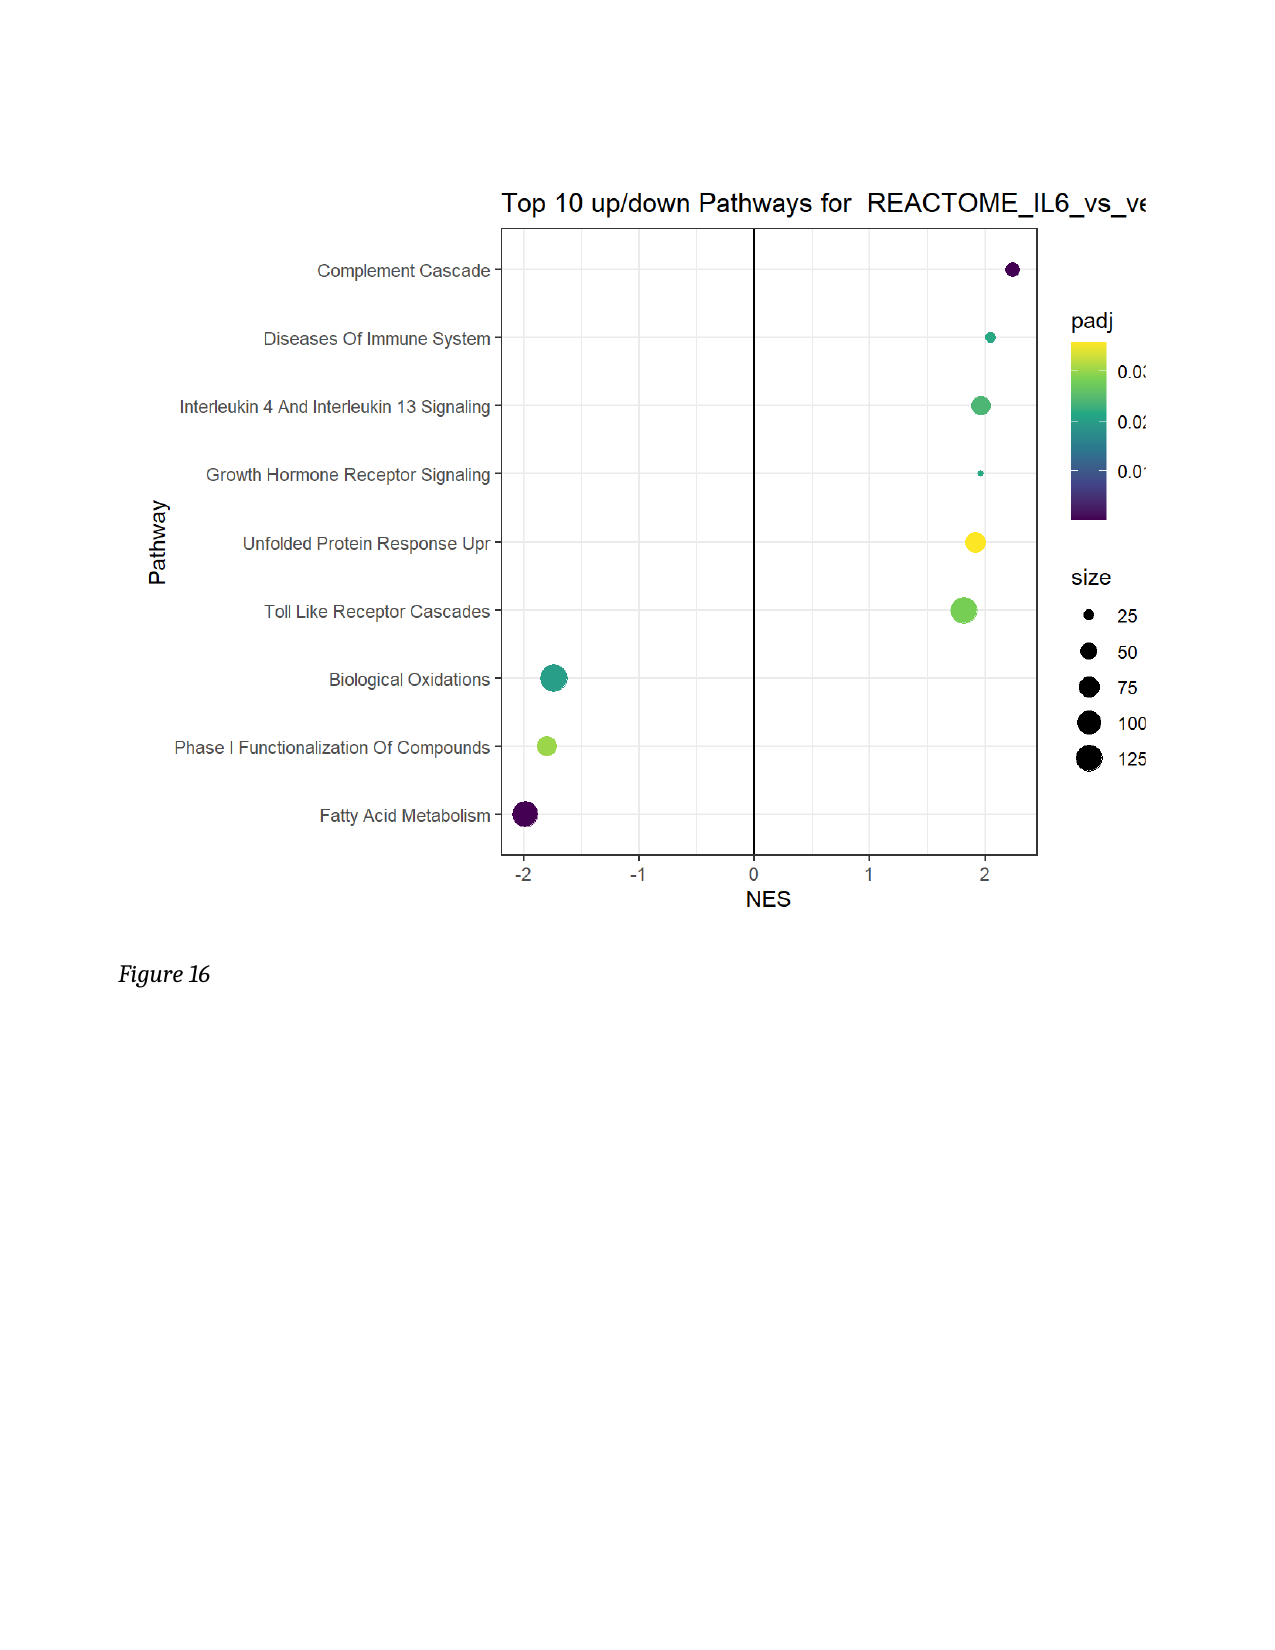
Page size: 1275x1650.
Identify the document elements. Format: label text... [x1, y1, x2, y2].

table_header Figure 16 [107, 177, 1146, 1001]
picture [137, 181, 1146, 922]
